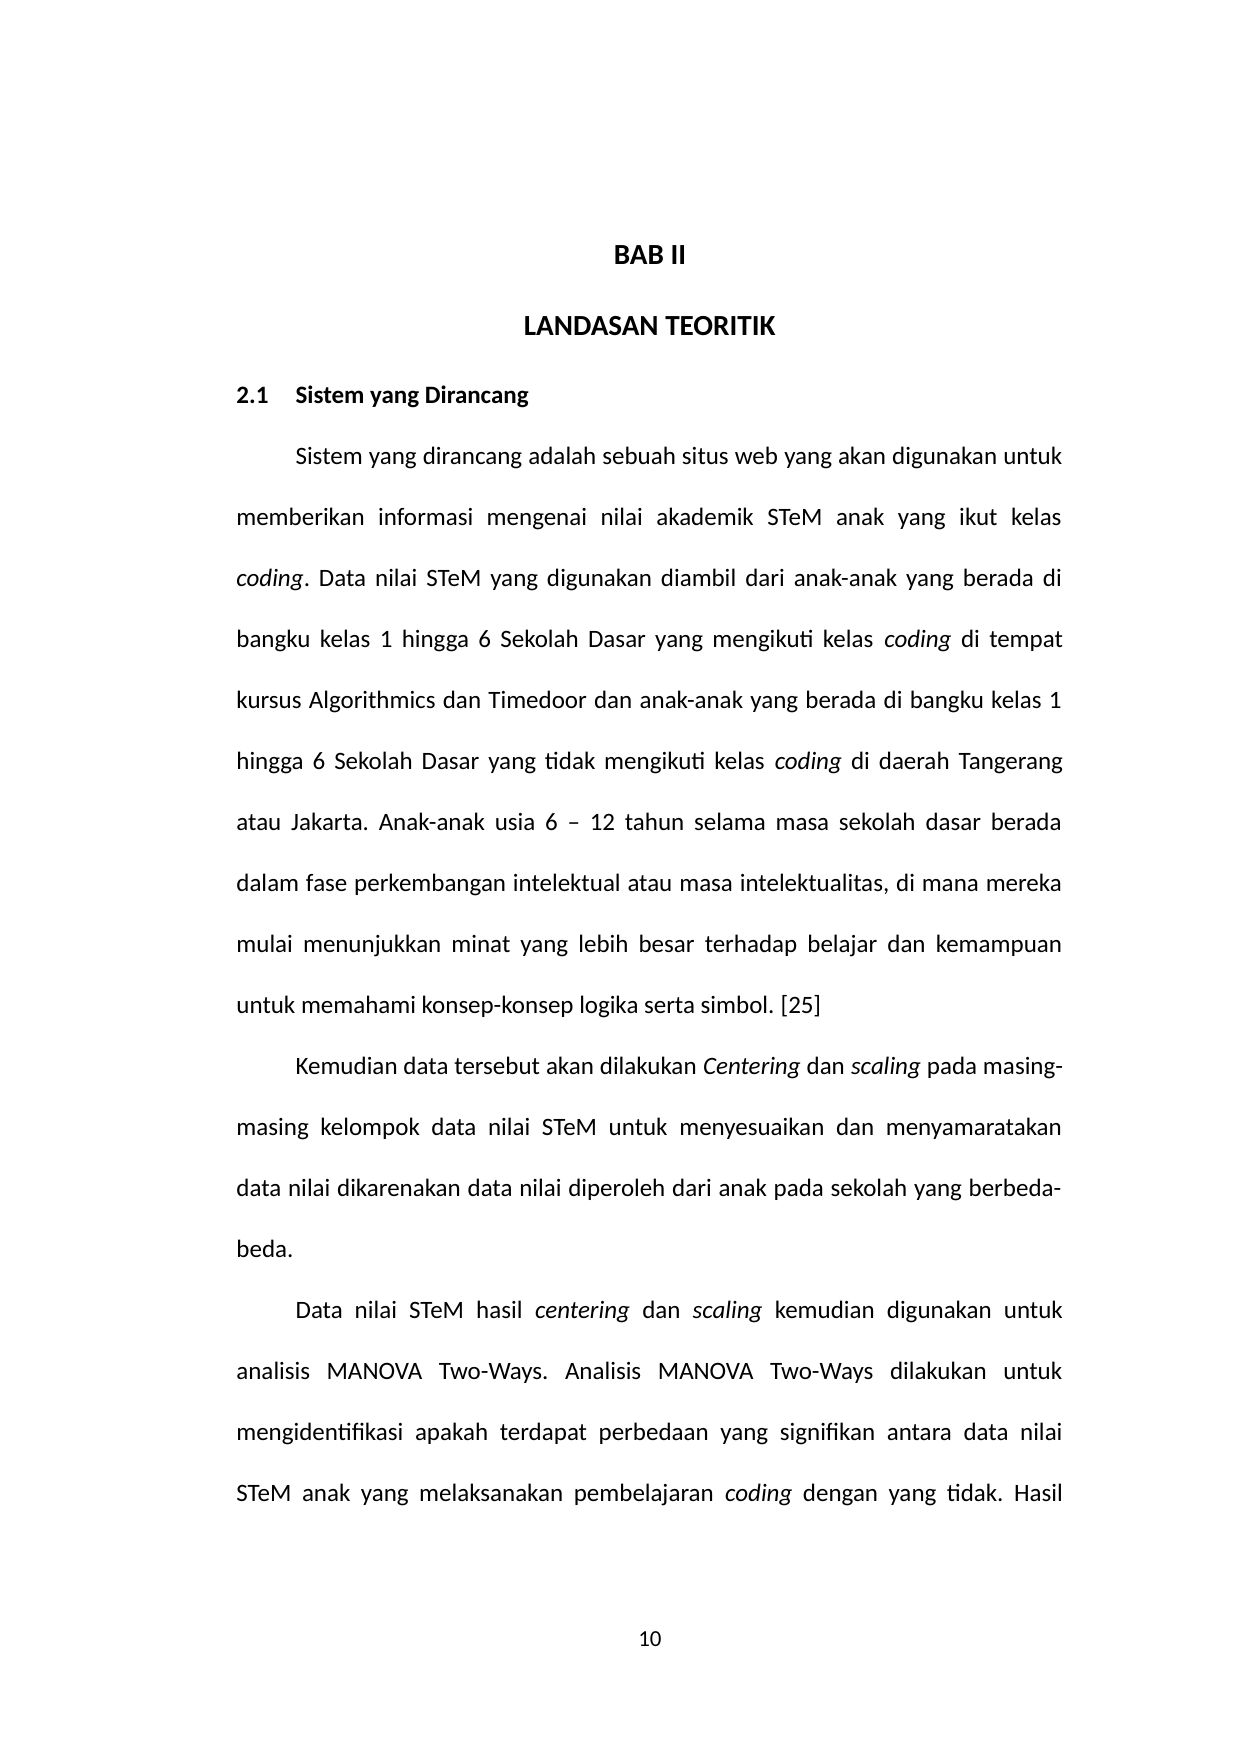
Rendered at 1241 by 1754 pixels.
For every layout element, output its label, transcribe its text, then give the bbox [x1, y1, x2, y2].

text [236, 1294, 1063, 1508]
subtitle Sistem yang Dirancang [236, 379, 1063, 409]
text Sistem yang dirancang adalah sebuah situs web yang akan digunakan untuk memberikan informasi mengenai nilai akademik STeM anak yang ikut kelas coding. Data nilai STeM yang digunakan diambil dari anak-anak yang berada di bangku kelas 1 hingga 6 Sekolah Dasar yang mengikuti kelas coding di tempat kursus Algorithmics dan Timedoor dan anak-anak yang berada di bangku kelas 1 hingga 6 Sekolah Dasar yang tidak mengikuti kelas coding di daerah Tangerang atau Jakarta. Anak-anak usia 6 – 12 tahun selama masa sekolah dasar berada dalam fase perkembangan intelektual atau masa intelektualitas, di mana mereka mulai menunjukkan minat yang lebih besar terhadap belajar dan kemampuan untuk memahami konsep-konsep logika serta simbol. [236, 440, 1063, 1020]
text LANDASAN TEORITIK [236, 307, 1063, 343]
subtitle BAB II [236, 236, 1063, 272]
text Kemudian data tersebut akan dilakukan Centering dan scaling pada masing-masing kelompok data nilai STeM untuk menyesuaikan dan menyamaratakan data nilai dikarenakan data nilai diperoleh dari anak pada sekolah yang berbeda-beda. [236, 1050, 1063, 1264]
